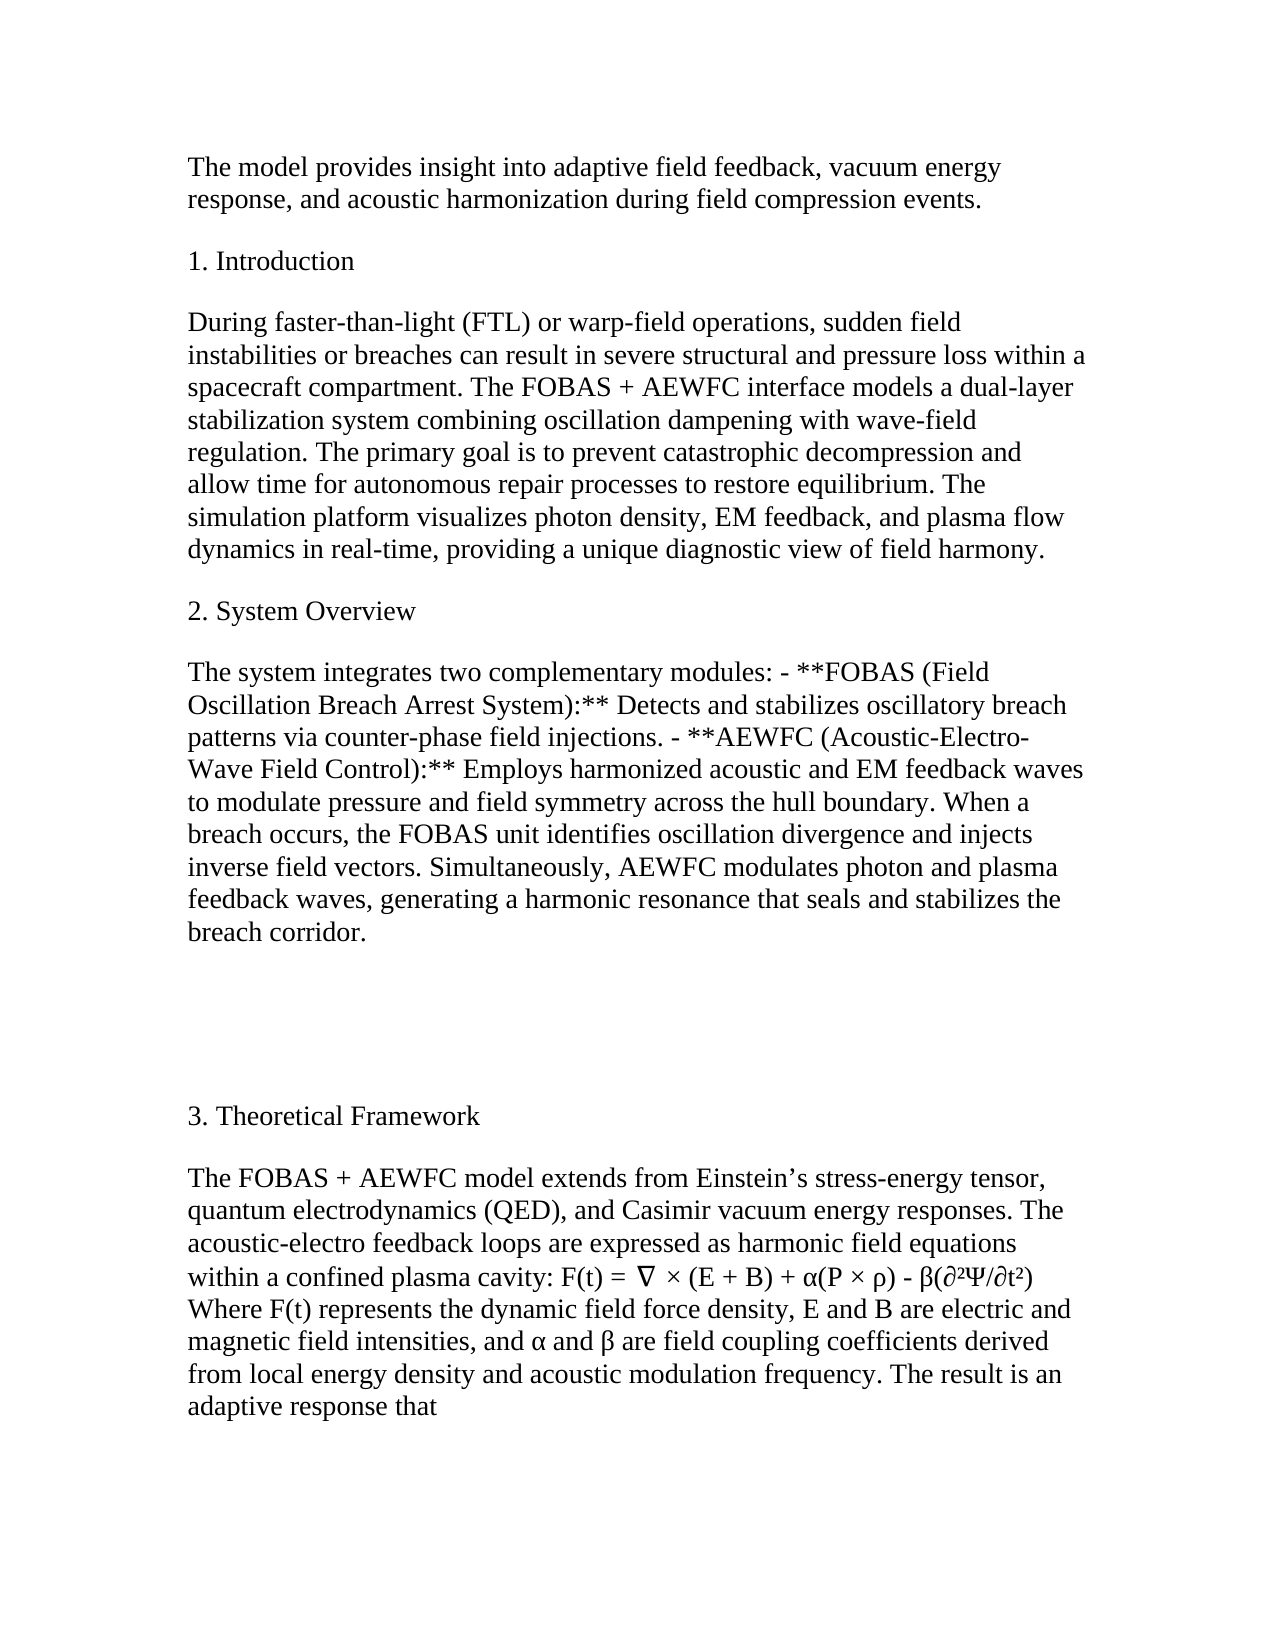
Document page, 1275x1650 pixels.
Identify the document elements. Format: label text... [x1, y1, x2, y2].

text 1. Introduction [187, 244, 1087, 276]
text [187, 150, 1087, 215]
text The FOBAS + AEWFC model extends from Einstein’s stress-energy tensor, quantum electrodynamics (QED), and Casimir vacuum energy responses. The acoustic-electro feedback loops are expressed as harmonic field equations within a confined plasma cavity: F(t) = ∇ × (E + B) + α(P × ρ) - β(∂²Ψ/∂t²) Where F(t) represents the dynamic field force density, E and B are electric and magnetic field intensities, and α and β are field coupling coefficients derived from local energy density and acoustic modulation frequency. The result is an adaptive response that [187, 1161, 1087, 1422]
text The system integrates two complementary modules: - **FOBAS (Field Oscillation Breach Arrest System):** Detects and stabilizes oscillatory breach patterns via counter-phase field injections. - **AEWFC (Acoustic-Electro-Wave Field Control):** Employs harmonized acoustic and EM feedback waves to modulate pressure and field symmetry across the hull boundary. When a breach occurs, the FOBAS unit identifies oscillation divergence and injects inverse field vectors. Simultaneously, AEWFC modulates photon and plasma feedback waves, generating a harmonic resonance that seals and stabilizes the breach corridor. [187, 655, 1087, 947]
text 2. System Overview [187, 594, 1087, 626]
text 3. Theoretical Framework [187, 1099, 1087, 1132]
text During faster-than-light (FTL) or warp-field operations, sudden field instabilities or breaches can result in severe structural and pressure loss within a spacecraft compartment. The FOBAS + AEWFC interface models a dual-layer stabilization system combining oscillation dampening with wave-field regulation. The primary goal is to prevent catastrophic decompression and allow time for autonomous repair processes to restore equilibrium. The simulation platform visualizes photon density, EM feedback, and plasma flow dynamics in real-time, providing a unique diagnostic view of field harmony. [187, 306, 1087, 565]
